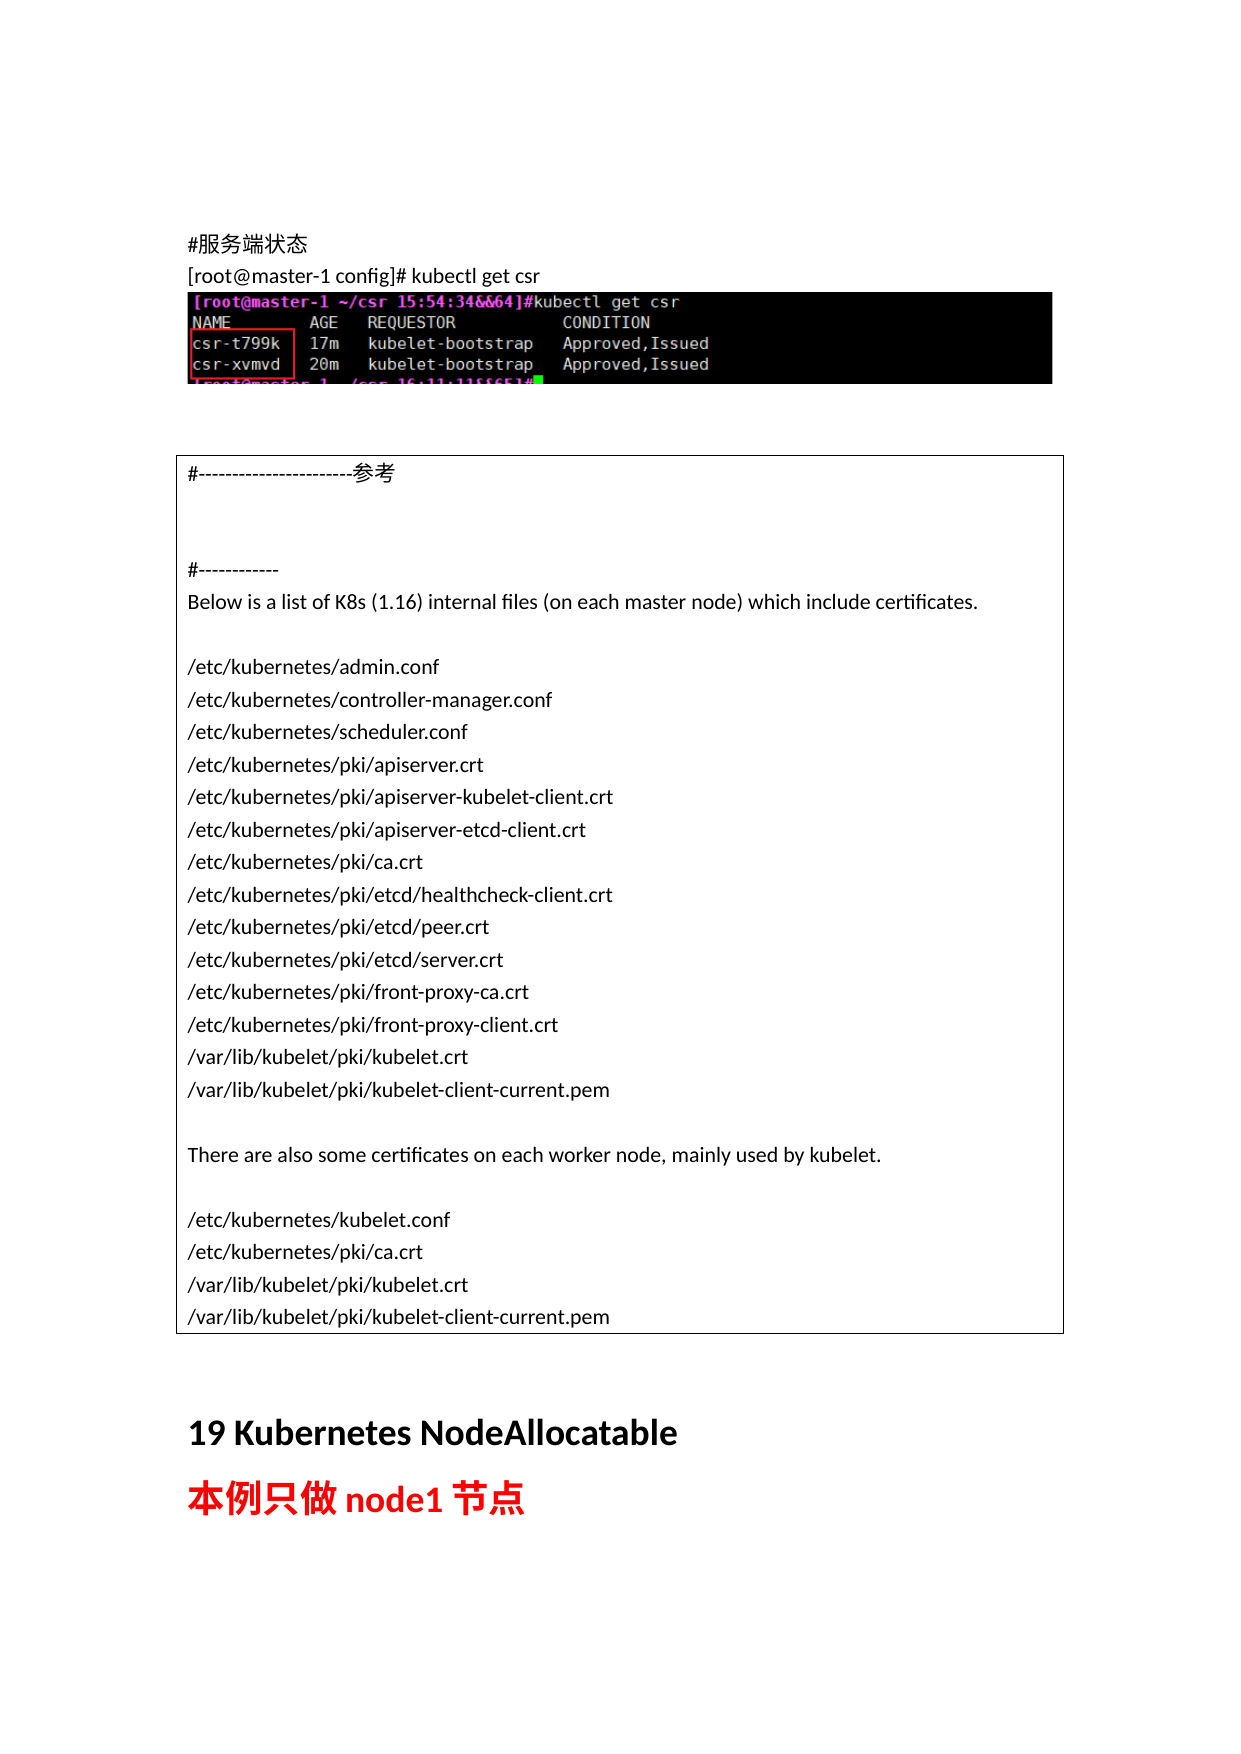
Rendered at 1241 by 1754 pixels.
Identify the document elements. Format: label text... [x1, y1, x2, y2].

text [root@master-1 config]# kubectl get csr [187, 259, 1053, 292]
text 19 Kubernetes NodeAllocatable [187, 1399, 1053, 1464]
table_header #-----------------------参考 #------------ Below is a list of K8s (1.16) internal files (on each master node) which include certificates. /etc/kubernetes/admin.conf /etc/kubernetes/controller-manager.conf /etc/kubernetes/scheduler.conf /etc/kubernetes/pki/apiserver.crt /etc/kubernetes/pki/apiserver-kubelet-client.crt /etc/kubernetes/pki/apiserver-etcd-client.crt /etc/kubernetes/pki/ca.crt /etc/kubernetes/pki/etcd/healthcheck-client.crt /etc/kubernetes/pki/etcd/peer.crt /etc/kubernetes/pki/etcd/server.crt /etc/kubernetes/pki/front-proxy-ca.crt /etc/kubernetes/pki/front-proxy-client.crt /var/lib/kubelet/pki/kubelet.crt /var/lib/kubelet/pki/kubelet-client-current.pem There are also some certificates on each worker node, mainly used by kubelet. /etc/kubernetes/kubelet.conf /etc/kubernetes/pki/ca.crt /var/lib/kubelet/pki/kubelet.crt /var/lib/kubelet/pki/kubelet-client-current.pem [177, 456, 1063, 1333]
text 本例只做node1节点 [187, 1464, 1053, 1529]
picture [187, 292, 1053, 384]
text #服务端状态 [187, 227, 1053, 259]
